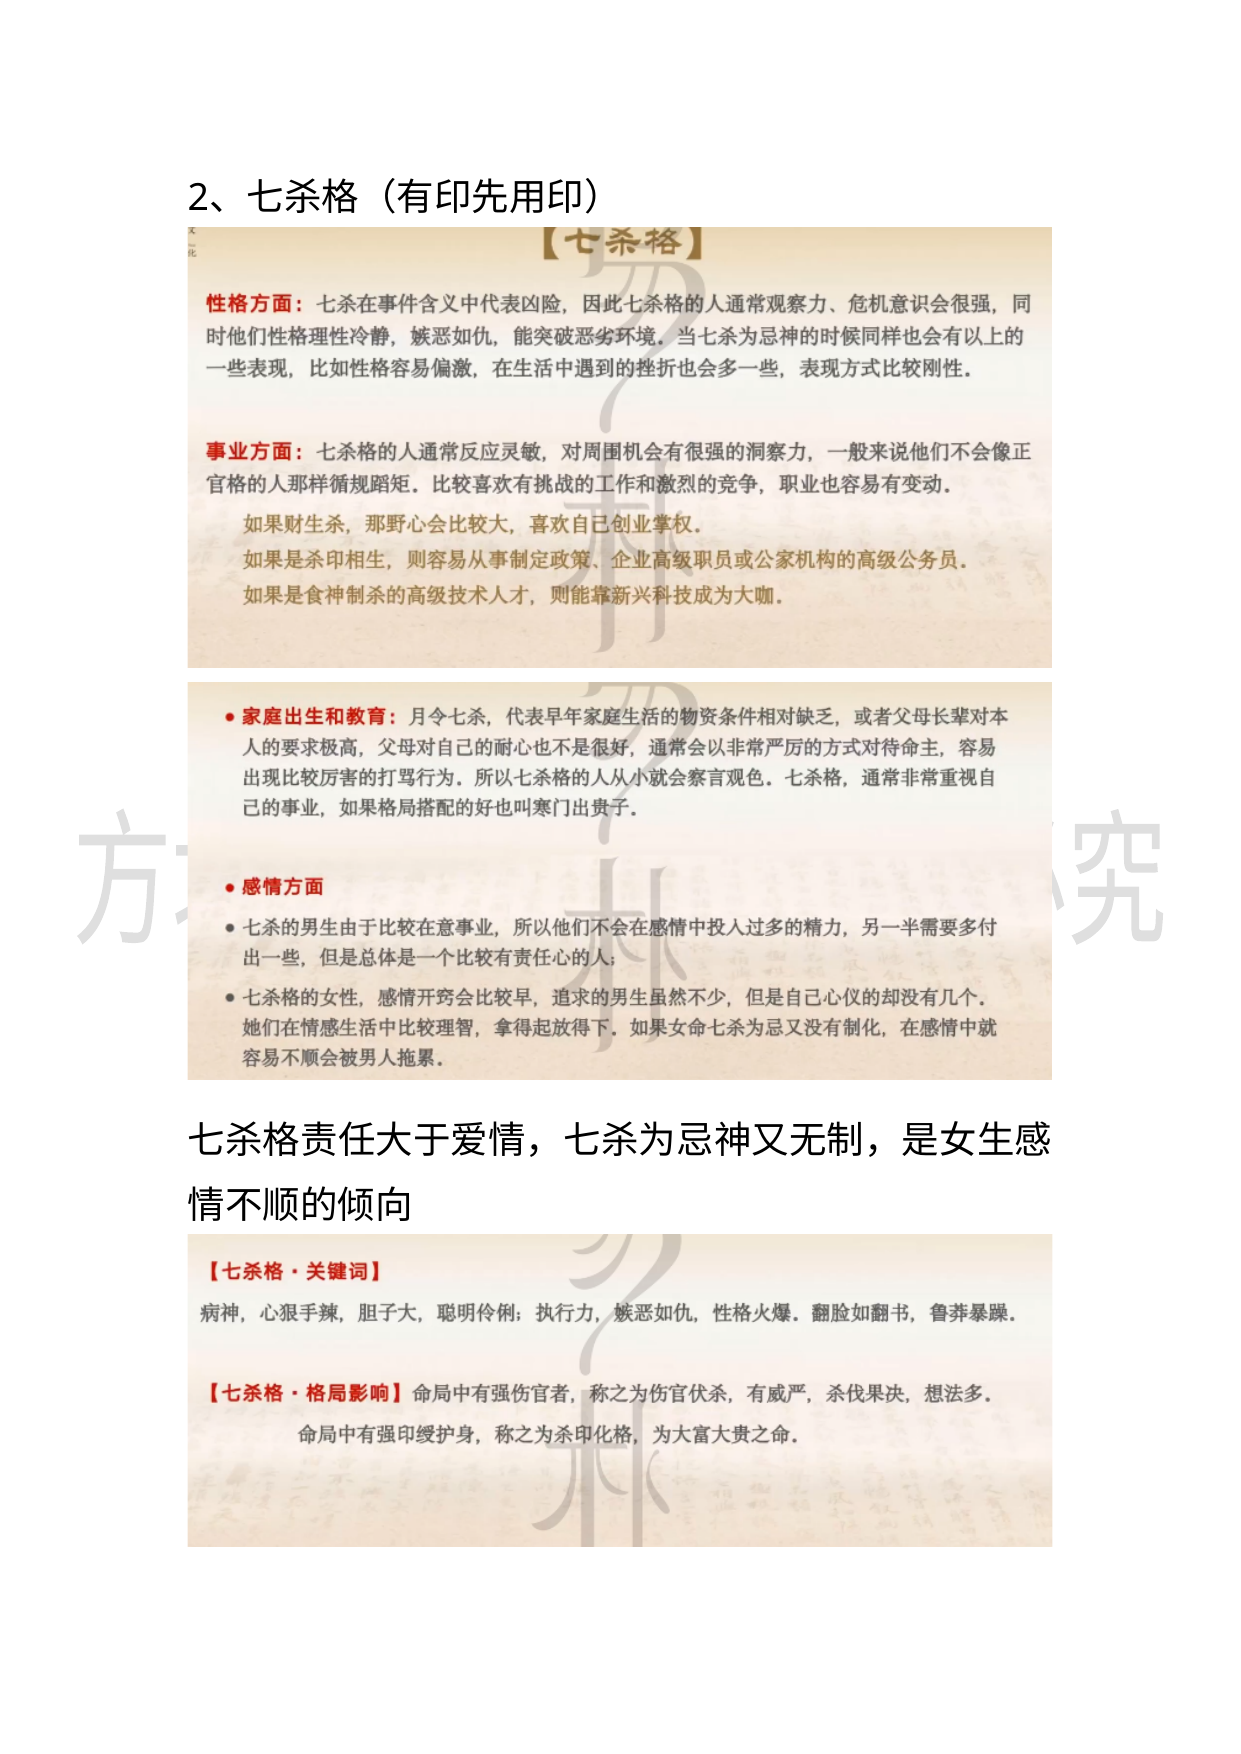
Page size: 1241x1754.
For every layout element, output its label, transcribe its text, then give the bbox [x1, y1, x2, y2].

picture [187, 227, 1052, 668]
picture [187, 682, 1052, 1080]
text 七杀格责任大于爱情，七杀为忌神又无制，是女生感情不顺的倾向 [187, 1104, 1053, 1234]
text 2、七杀格（有印先用印） [187, 162, 1053, 227]
picture [187, 1234, 1053, 1547]
